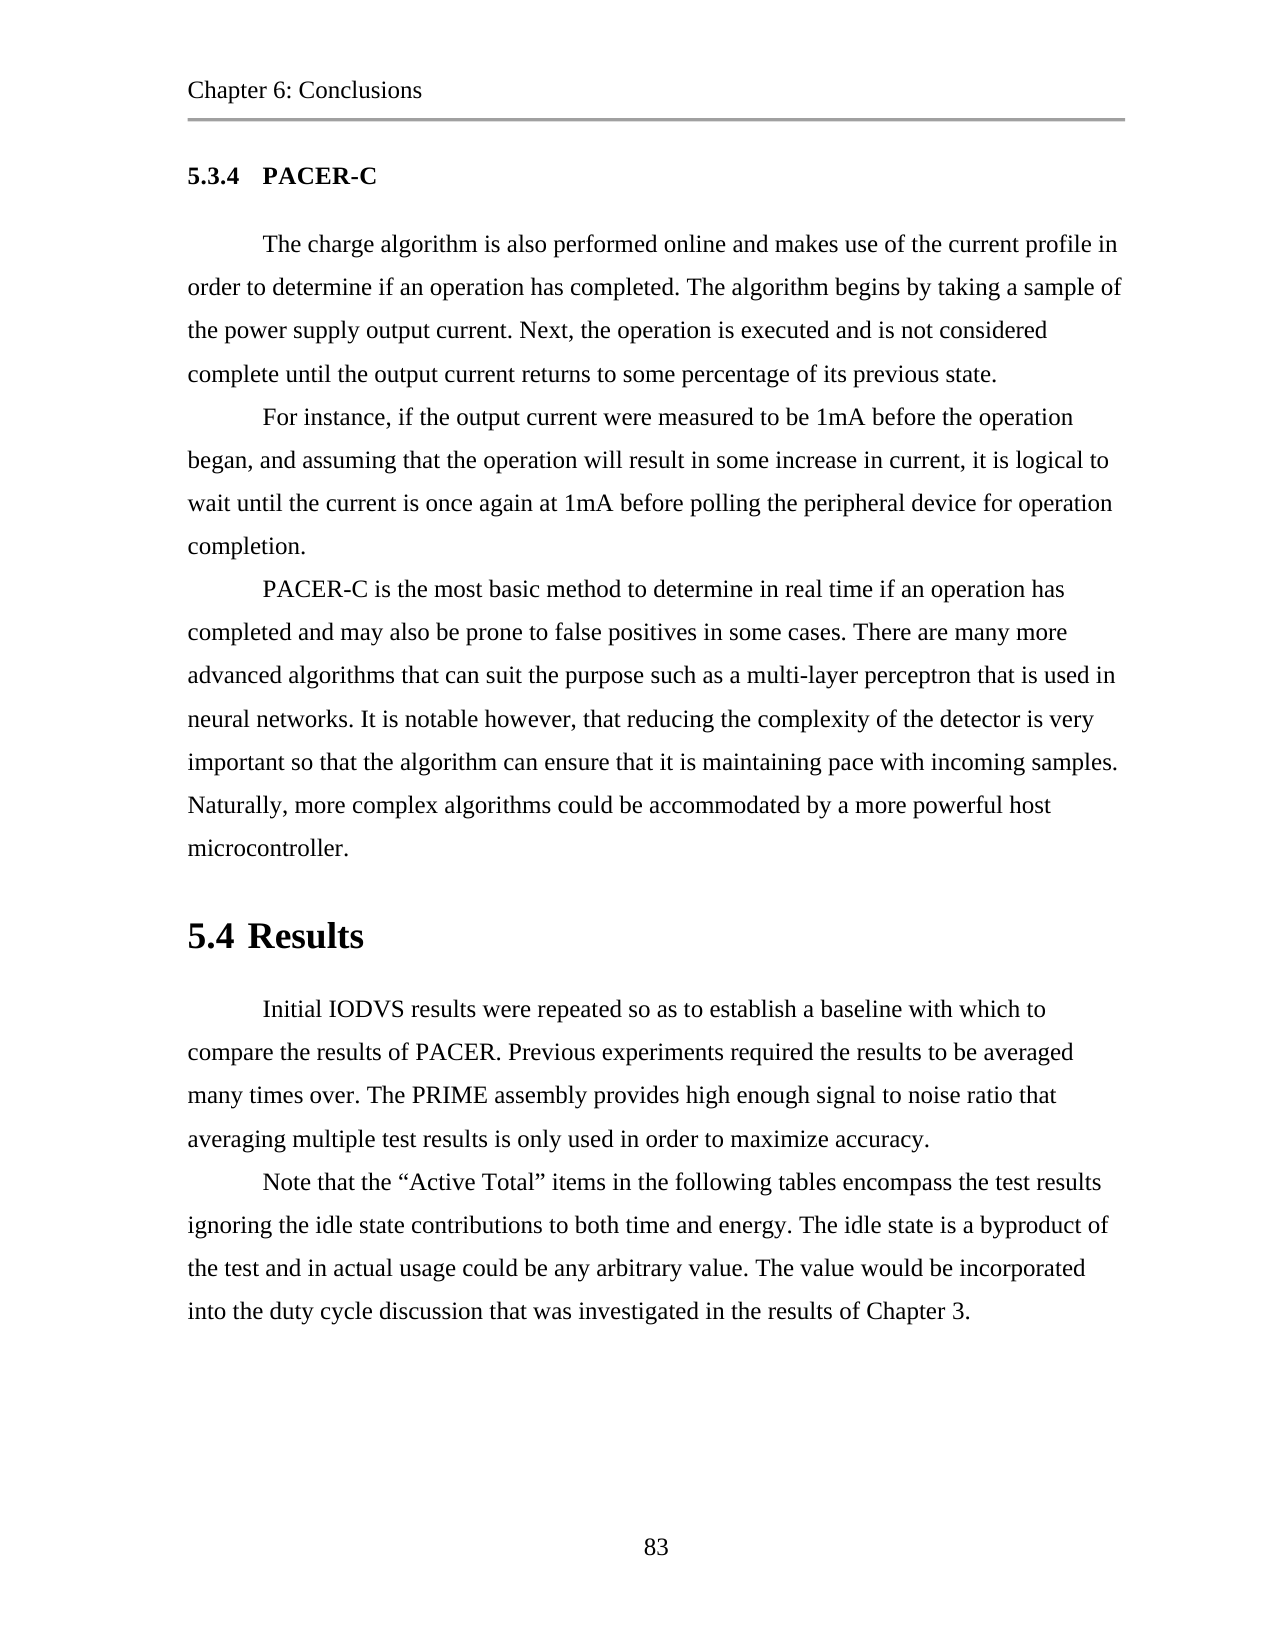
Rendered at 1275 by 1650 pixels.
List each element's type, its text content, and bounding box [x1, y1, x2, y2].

text For instance, if the output current were measured to be 1mA before the operation began, and assuming that the operation will result in some increase in current, it is logical to wait until the current is once again at 1mA before polling the peripheral device for operation completion. [187, 402, 1125, 560]
text Initial IODVS results were repeated so as to establish a baseline with which to compare the results of PACER. Previous experiments required the results to be averaged many times over. The PRIME assembly provides high enough signal to noise ratio that averaging multiple test results is only used in order to maximize accuracy. [187, 994, 1125, 1152]
text The charge algorithm is also performed online and makes use of the current profile in order to determine if an operation has completed. The algorithm begins by taking a sample of the power supply output current. Next, the operation is executed and is not considered complete until the output current returns to some percentage of its previous state. [187, 229, 1125, 387]
subtitle PACER-C [187, 161, 1125, 190]
text PACER-C is the most basic method to determine in real time if an operation has completed and may also be prone to false positives in some cases. There are many more advanced algorithms that can suit the purpose such as a multi-layer perceptron that is used in neural networks. It is notable however, that reducing the complexity of the detector is very important so that the algorithm can ensure that it is maintaining pace with incoming samples. Naturally, more complex algorithms could be accommodated by a more powerful host microcontroller. [187, 574, 1125, 862]
text Note that the “Active Total” items in the following tables encompass the test results ignoring the idle state contributions to both time and energy. The idle state is a byproduct of the test and in actual usage could be any arbitrary value. The value would be incorporated into the duty cycle discussion that was investigated in the results of Chapter 3. [187, 1167, 1125, 1325]
subtitle Results [187, 914, 1125, 957]
